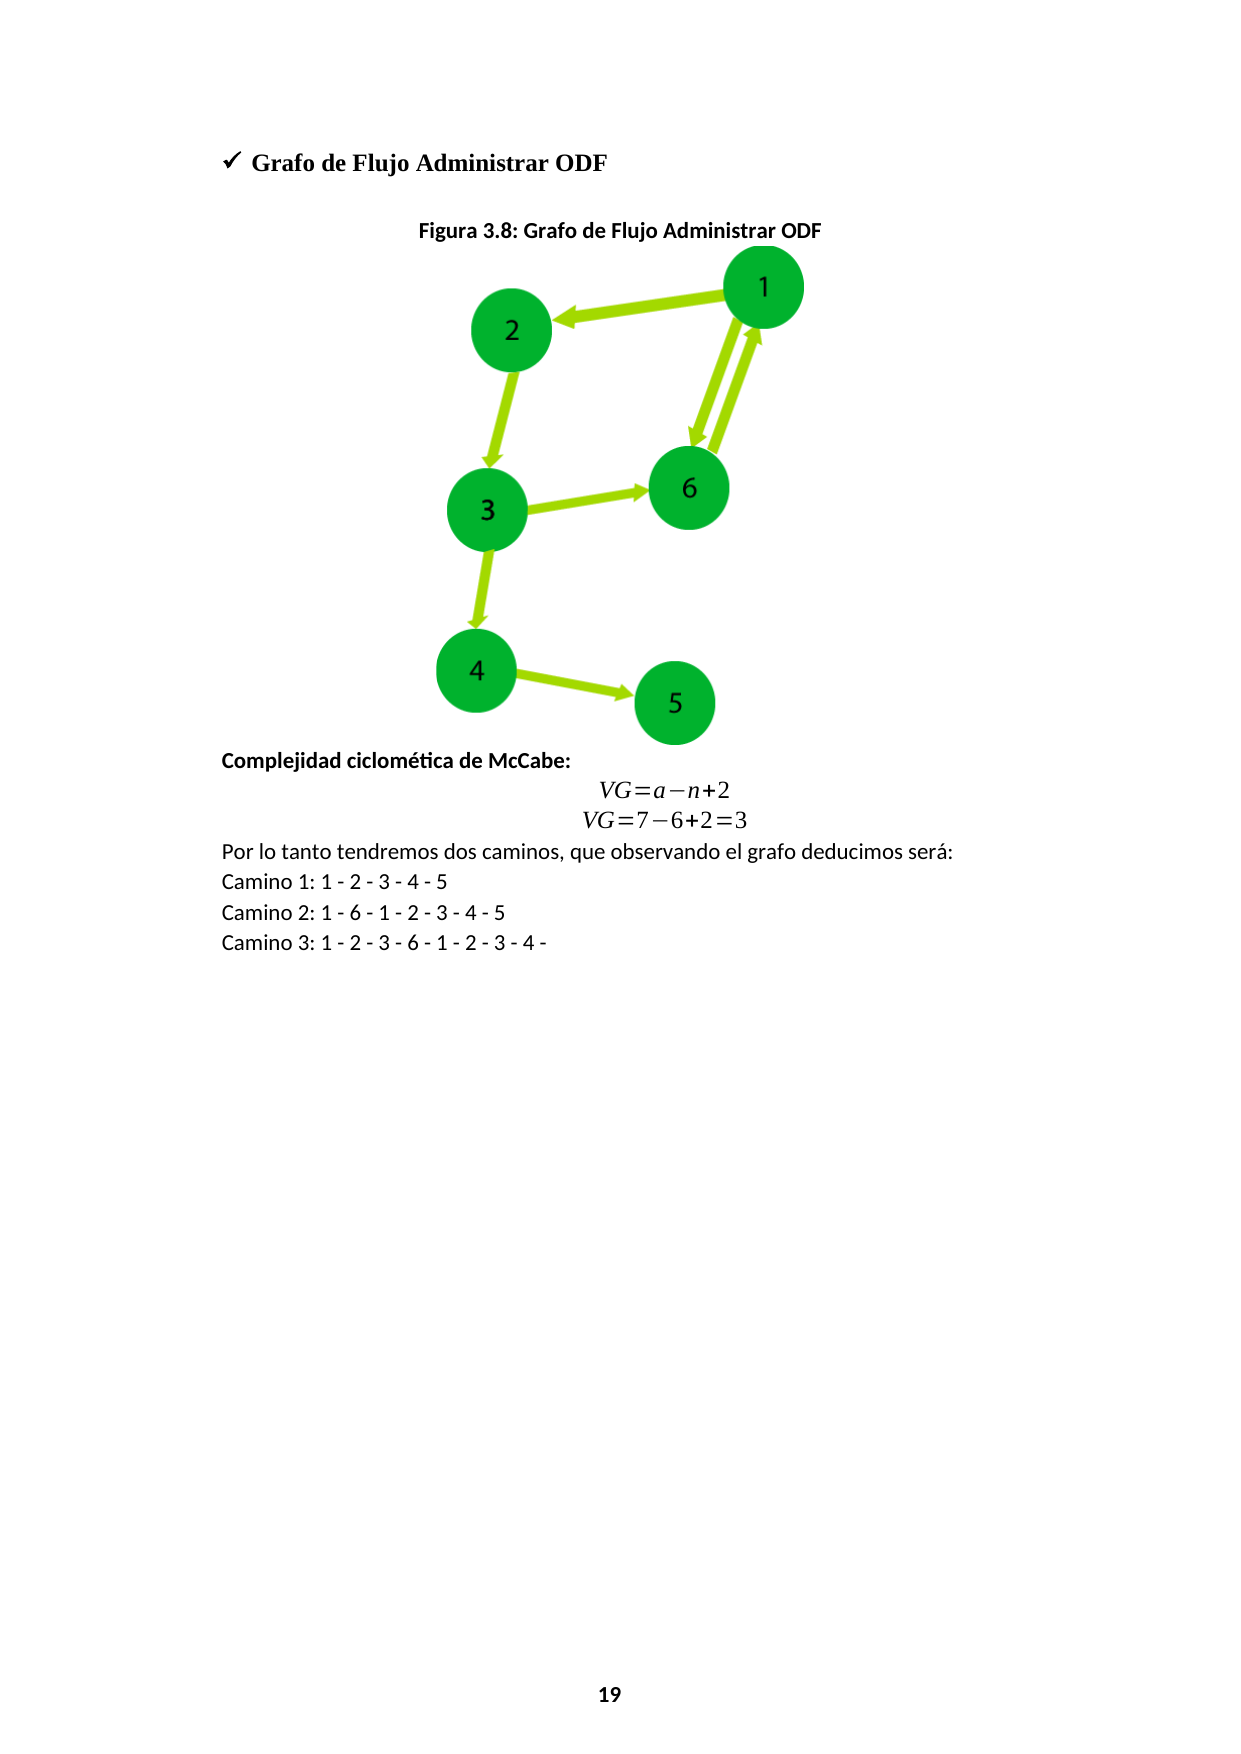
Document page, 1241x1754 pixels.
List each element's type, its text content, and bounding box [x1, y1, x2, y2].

text Complejidad ciclomética de McCabe: [222, 747, 1107, 774]
picture [436, 246, 804, 745]
text Figura 3.8: Grafo de Flujo Administrar ODF [133, 216, 1107, 244]
text Camino 3: 1 - 2 - 3 - 6 - 1 - 2 - 3 - 4 - [222, 928, 1107, 956]
text Camino 1: 1 - 2 - 3 - 4 - 5 [222, 867, 1107, 895]
list Grafo de Flujo Administrar ODF [222, 148, 1107, 176]
text Por lo tanto tendremos dos caminos, que observando el grafo deducimos será: [222, 837, 1107, 865]
text Camino 2: 1 - 6 - 1 - 2 - 3 - 4 - 5 [222, 898, 1107, 926]
